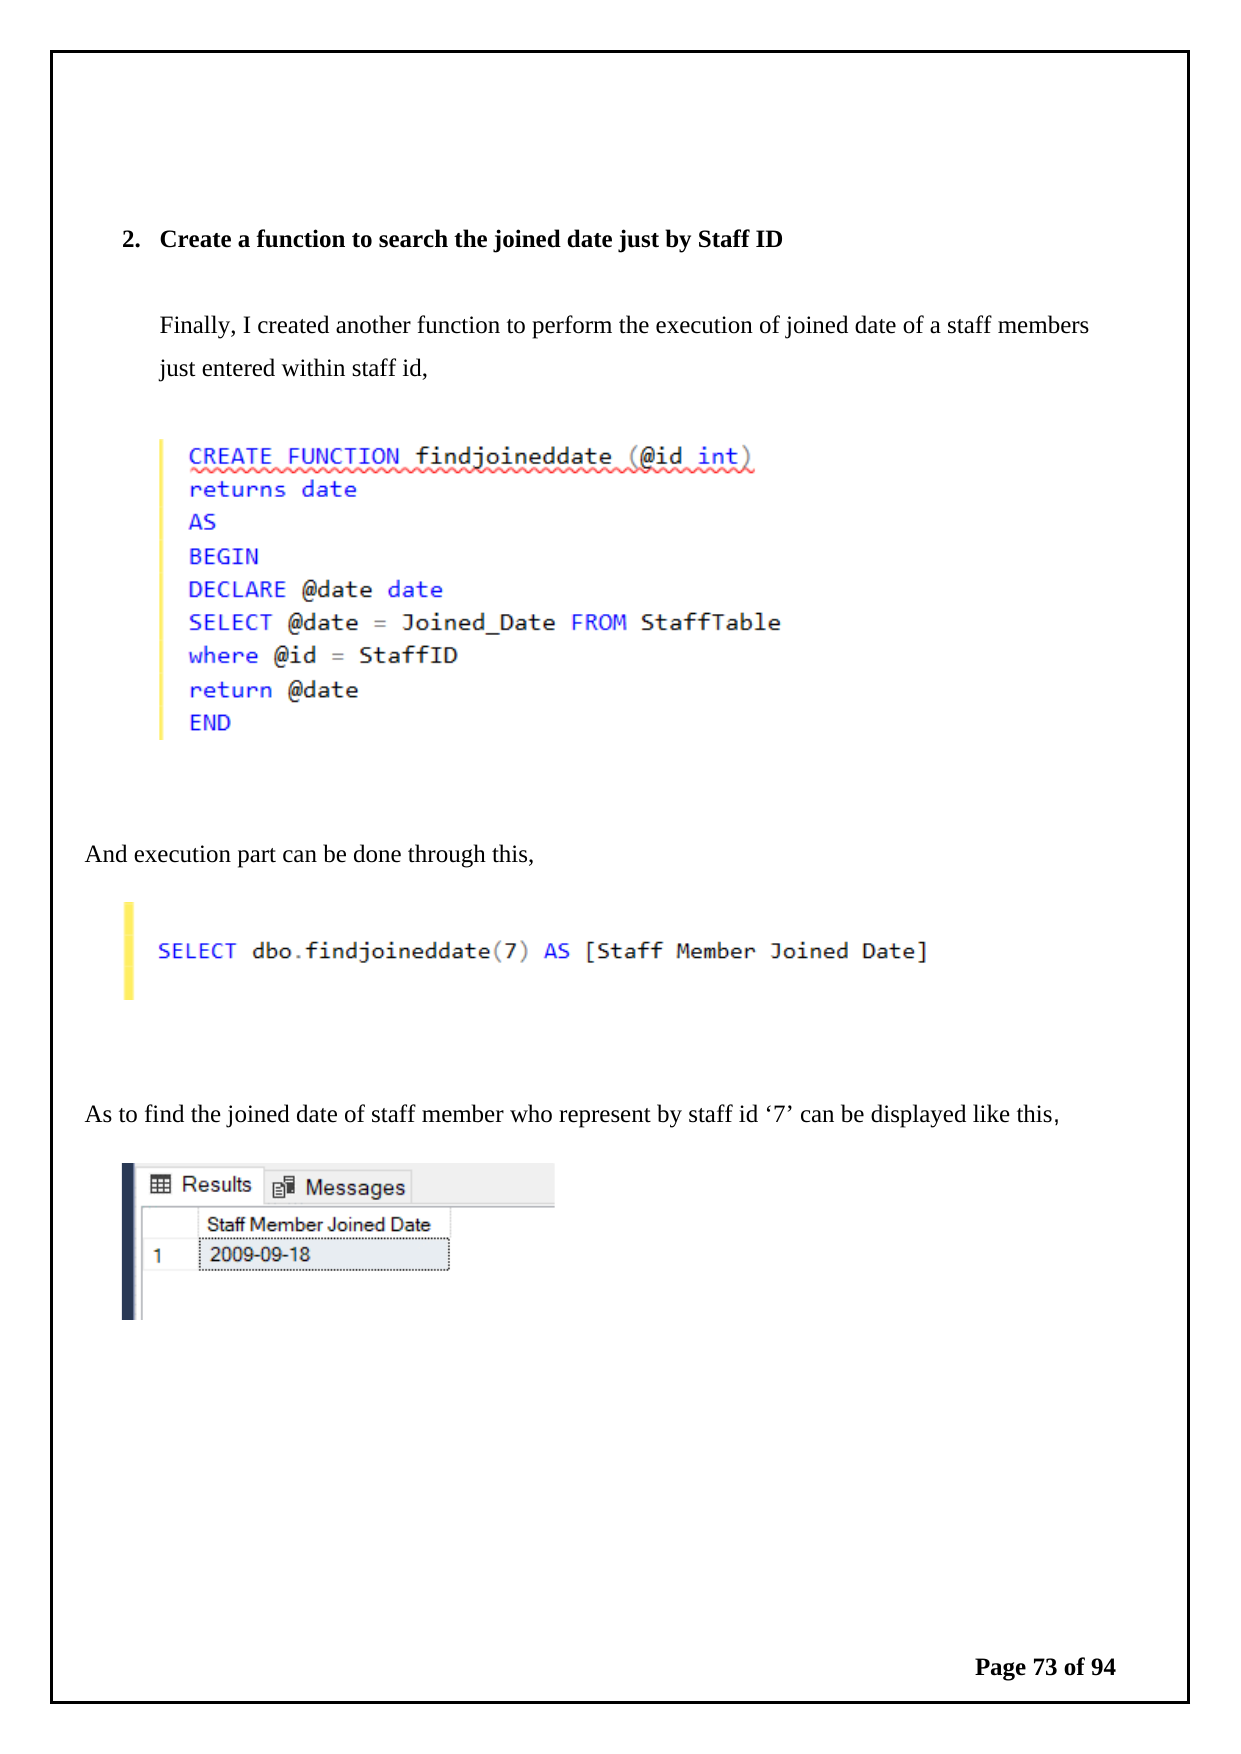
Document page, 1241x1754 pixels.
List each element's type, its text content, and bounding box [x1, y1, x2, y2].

picture [159, 439, 838, 740]
text As to find the joined date of staff member who represent by staff id ‘7’ can be displayed like this, [84, 1099, 1116, 1128]
picture [121, 1163, 555, 1320]
list Create a function to search the joined date just by Staff ID [122, 224, 1116, 253]
list Finally, I created another function to perform the execution of joined date of a staff members just entered within staff id, [159, 310, 1116, 382]
picture [121, 902, 1069, 1000]
text And execution part can be done through this, [84, 839, 1116, 867]
